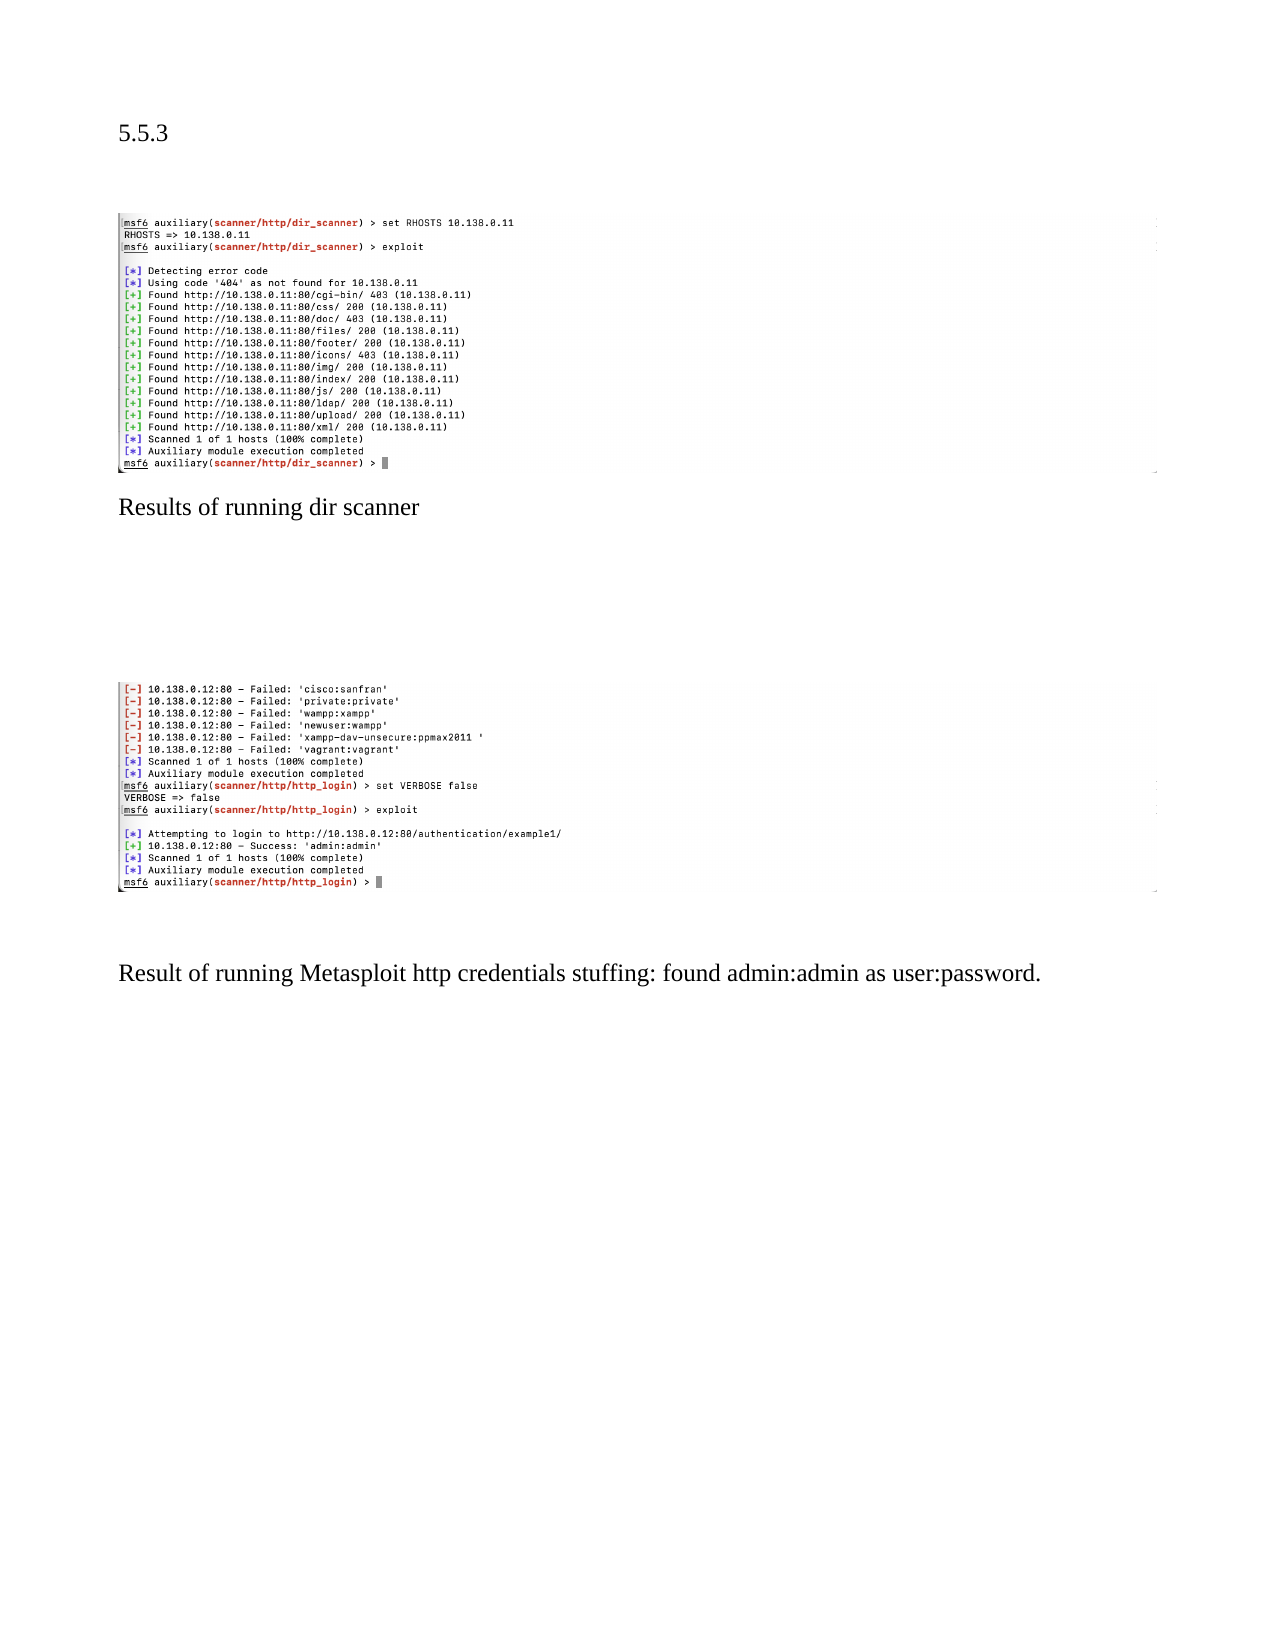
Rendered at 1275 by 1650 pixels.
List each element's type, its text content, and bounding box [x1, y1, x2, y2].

text Result of running Metasploit http credentials stuffing: found admin:admin as user:password. [118, 958, 1157, 987]
text Results of running dir scanner [118, 492, 1157, 520]
text 5.5.3 [118, 118, 1157, 147]
picture [118, 213, 1157, 473]
picture [118, 682, 1157, 892]
